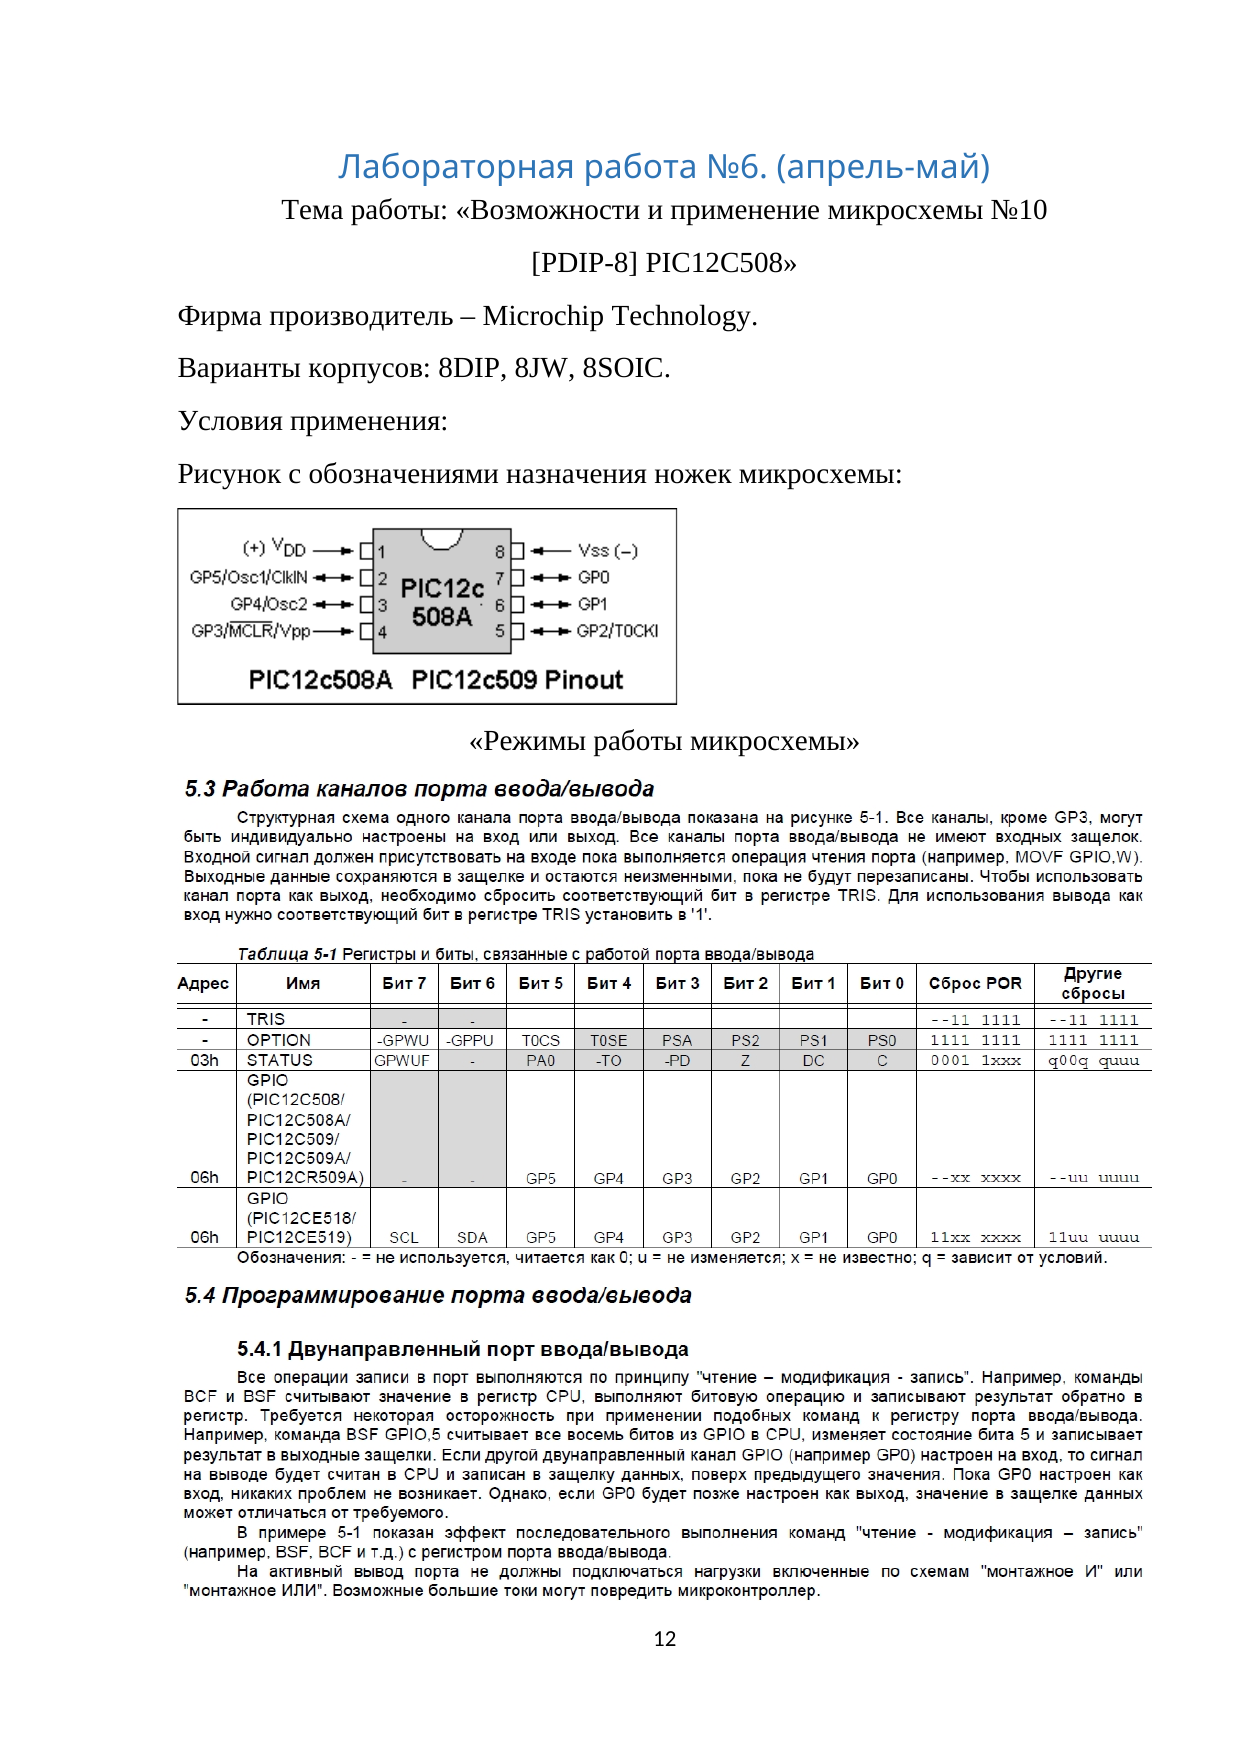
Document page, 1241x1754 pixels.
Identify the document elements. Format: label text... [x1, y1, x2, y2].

text Тема работы: «Возможности и применение микросхемы №10 [177, 192, 1152, 226]
text «Режимы работы микросхемы» [177, 723, 1152, 757]
subtitle Лабораторная работа №6. (апрель-май) [177, 143, 1152, 188]
text [PDIP-8] PIC12C508» [177, 245, 1152, 278]
picture [177, 1287, 1152, 1601]
text Варианты корпусов: 8DIP, 8JW, 8SOIC. [177, 351, 1152, 384]
picture [177, 508, 678, 705]
text Рисунок с обозначениями назначения ножек микросхемы: [177, 456, 1152, 490]
text Условия применения: [177, 403, 1152, 437]
picture [177, 775, 1152, 1269]
text Фирма производитель – Microchip Technology. [177, 298, 1152, 331]
